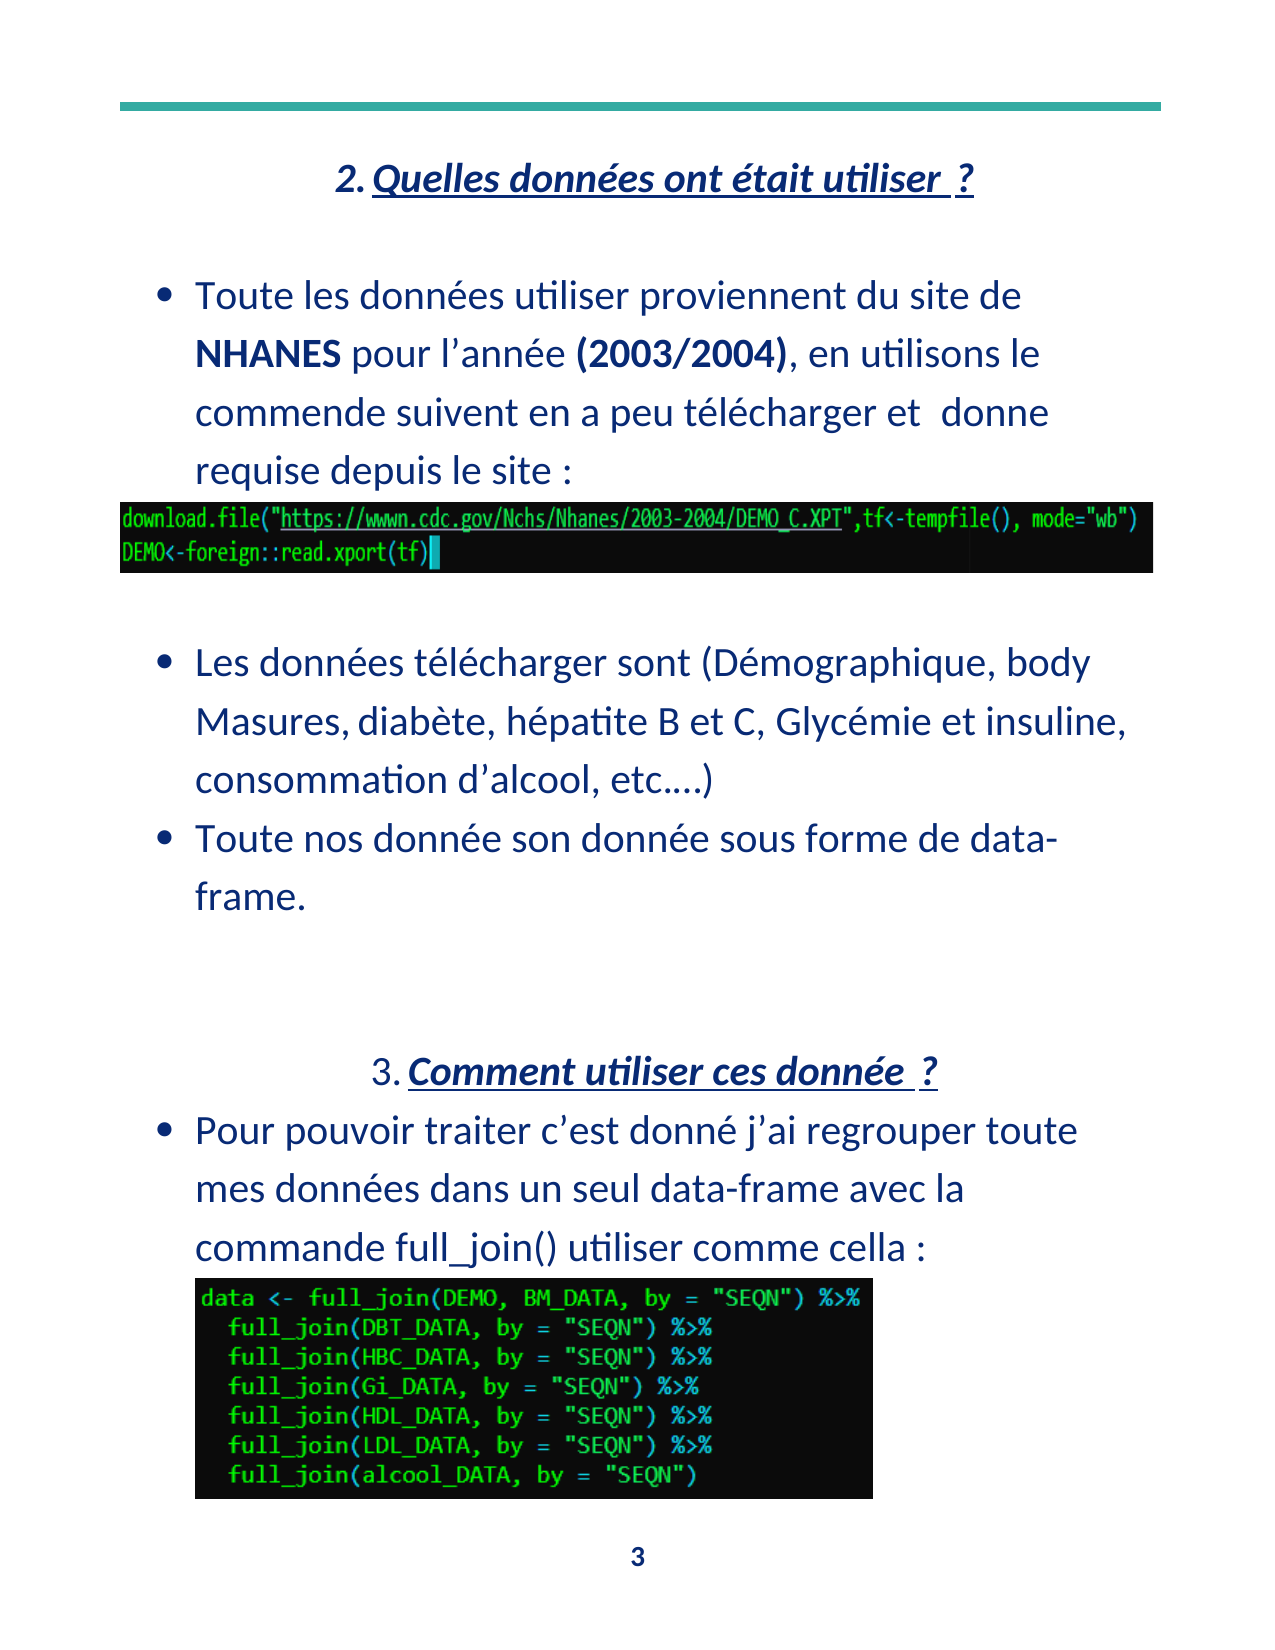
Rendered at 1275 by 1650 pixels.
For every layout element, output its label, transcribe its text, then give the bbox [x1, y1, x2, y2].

picture [120, 502, 1154, 573]
list Toute nos donnée son donnée sous forme de data-frame. [157, 812, 1155, 921]
list Toute les données utiliser proviennent du site de NHANES pour l’année (2003/2004), en utilisons le commende suivent en a peu télécharger et donne requise depuis le site : [157, 269, 1155, 495]
list Les données télécharger sont (Démographique, body Masures, diabète, hépatite B et C, Glycémie et insuline, consommation d’alcool, etc.…) [157, 636, 1155, 804]
list Pour pouvoir traiter c’est donné j’ai regrouper toute mes données dans un seul data-frame avec la commande full_join() utiliser comme cella : [157, 1104, 1155, 1271]
picture [195, 1278, 873, 1499]
list Comment utiliser ces donnée ? [157, 1045, 1155, 1096]
list Quelles données ont était utiliser ? [157, 152, 1155, 203]
